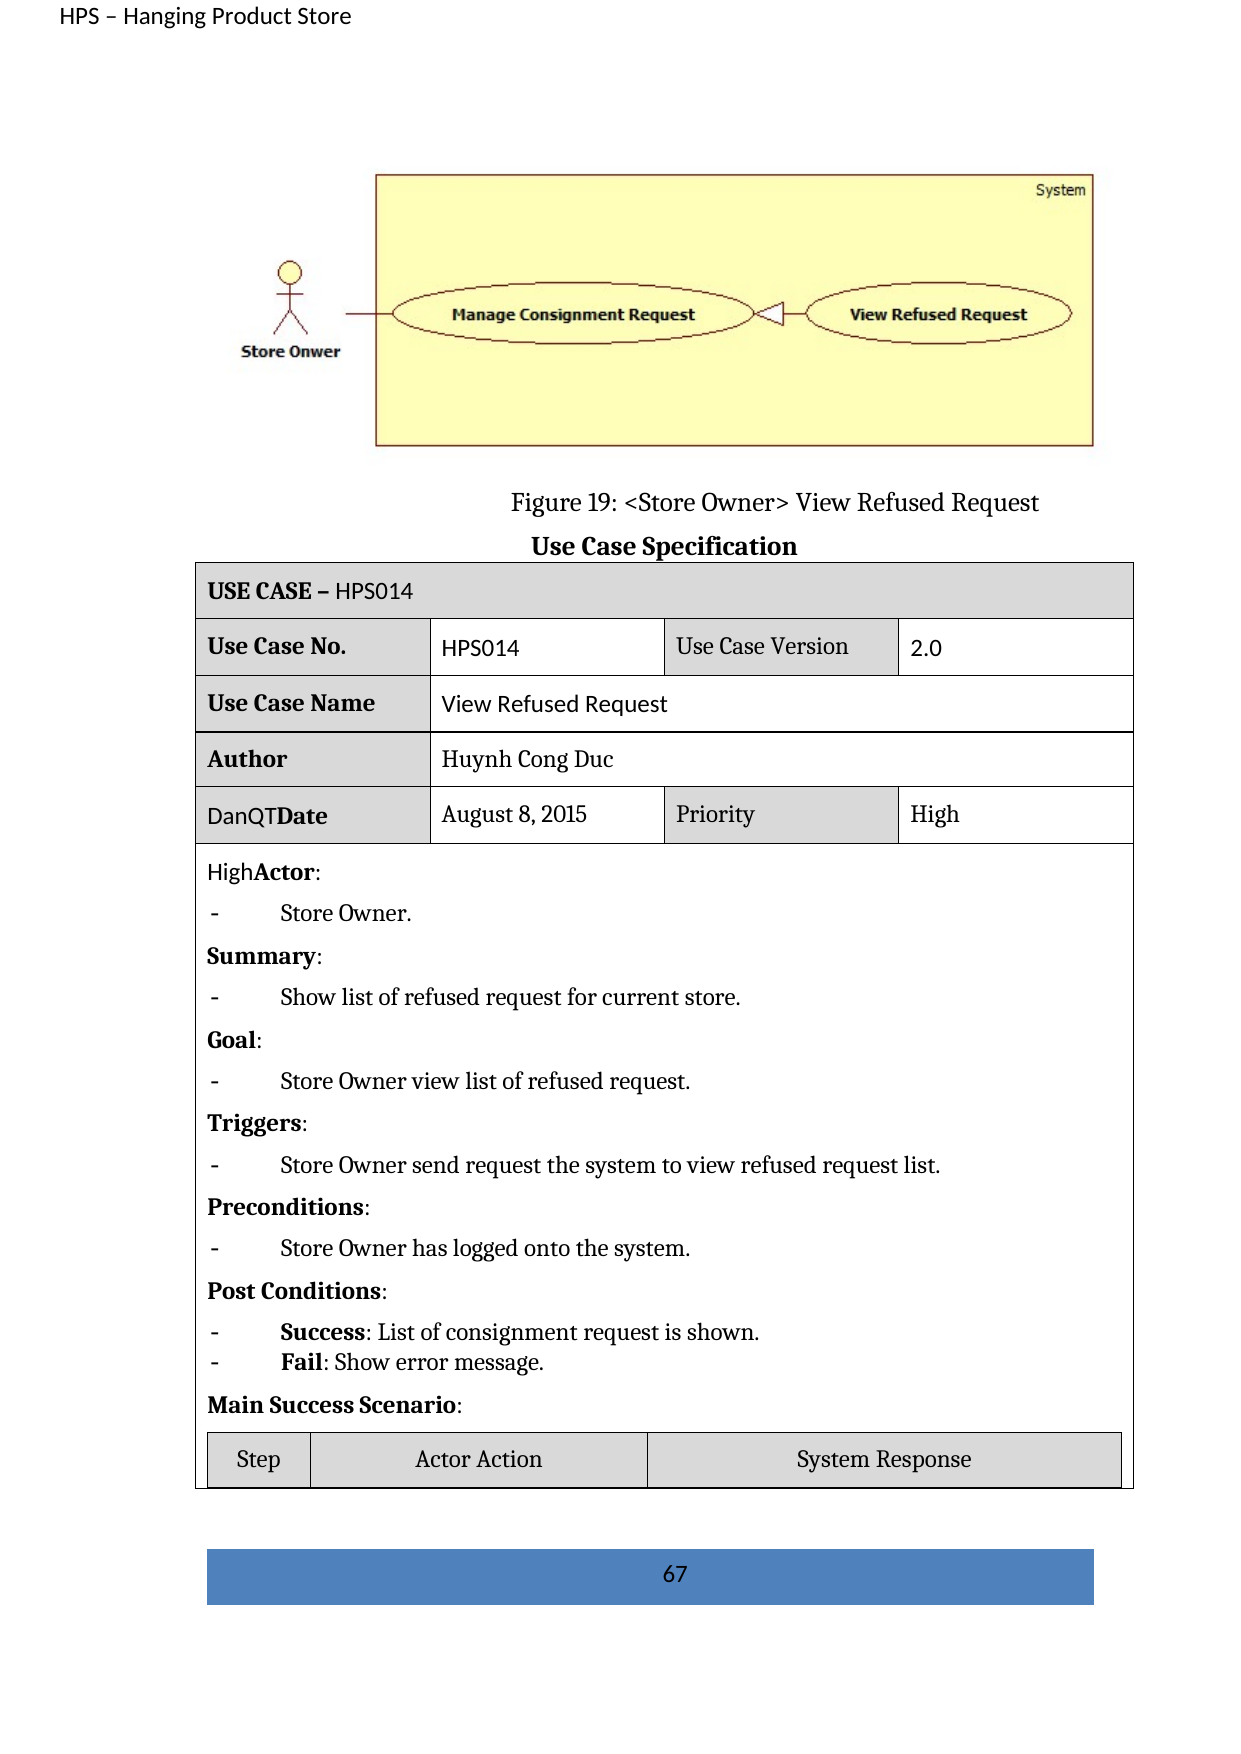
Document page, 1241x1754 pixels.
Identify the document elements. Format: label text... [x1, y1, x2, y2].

text Use Case Specification [207, 531, 1122, 562]
table_cell Date [196, 787, 430, 843]
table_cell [196, 844, 1133, 1488]
table_cell Priority [665, 787, 898, 843]
table_cell Author [196, 733, 430, 786]
table_cell Use Case Version [665, 619, 898, 675]
table_cell Use Case No. [196, 619, 430, 675]
table_cell Use Case Name [196, 676, 430, 731]
picture [207, 147, 1122, 475]
table_header USE CASE – [196, 563, 1133, 618]
text Figure 19: <Store Owner> View Refused Request [428, 487, 1122, 518]
